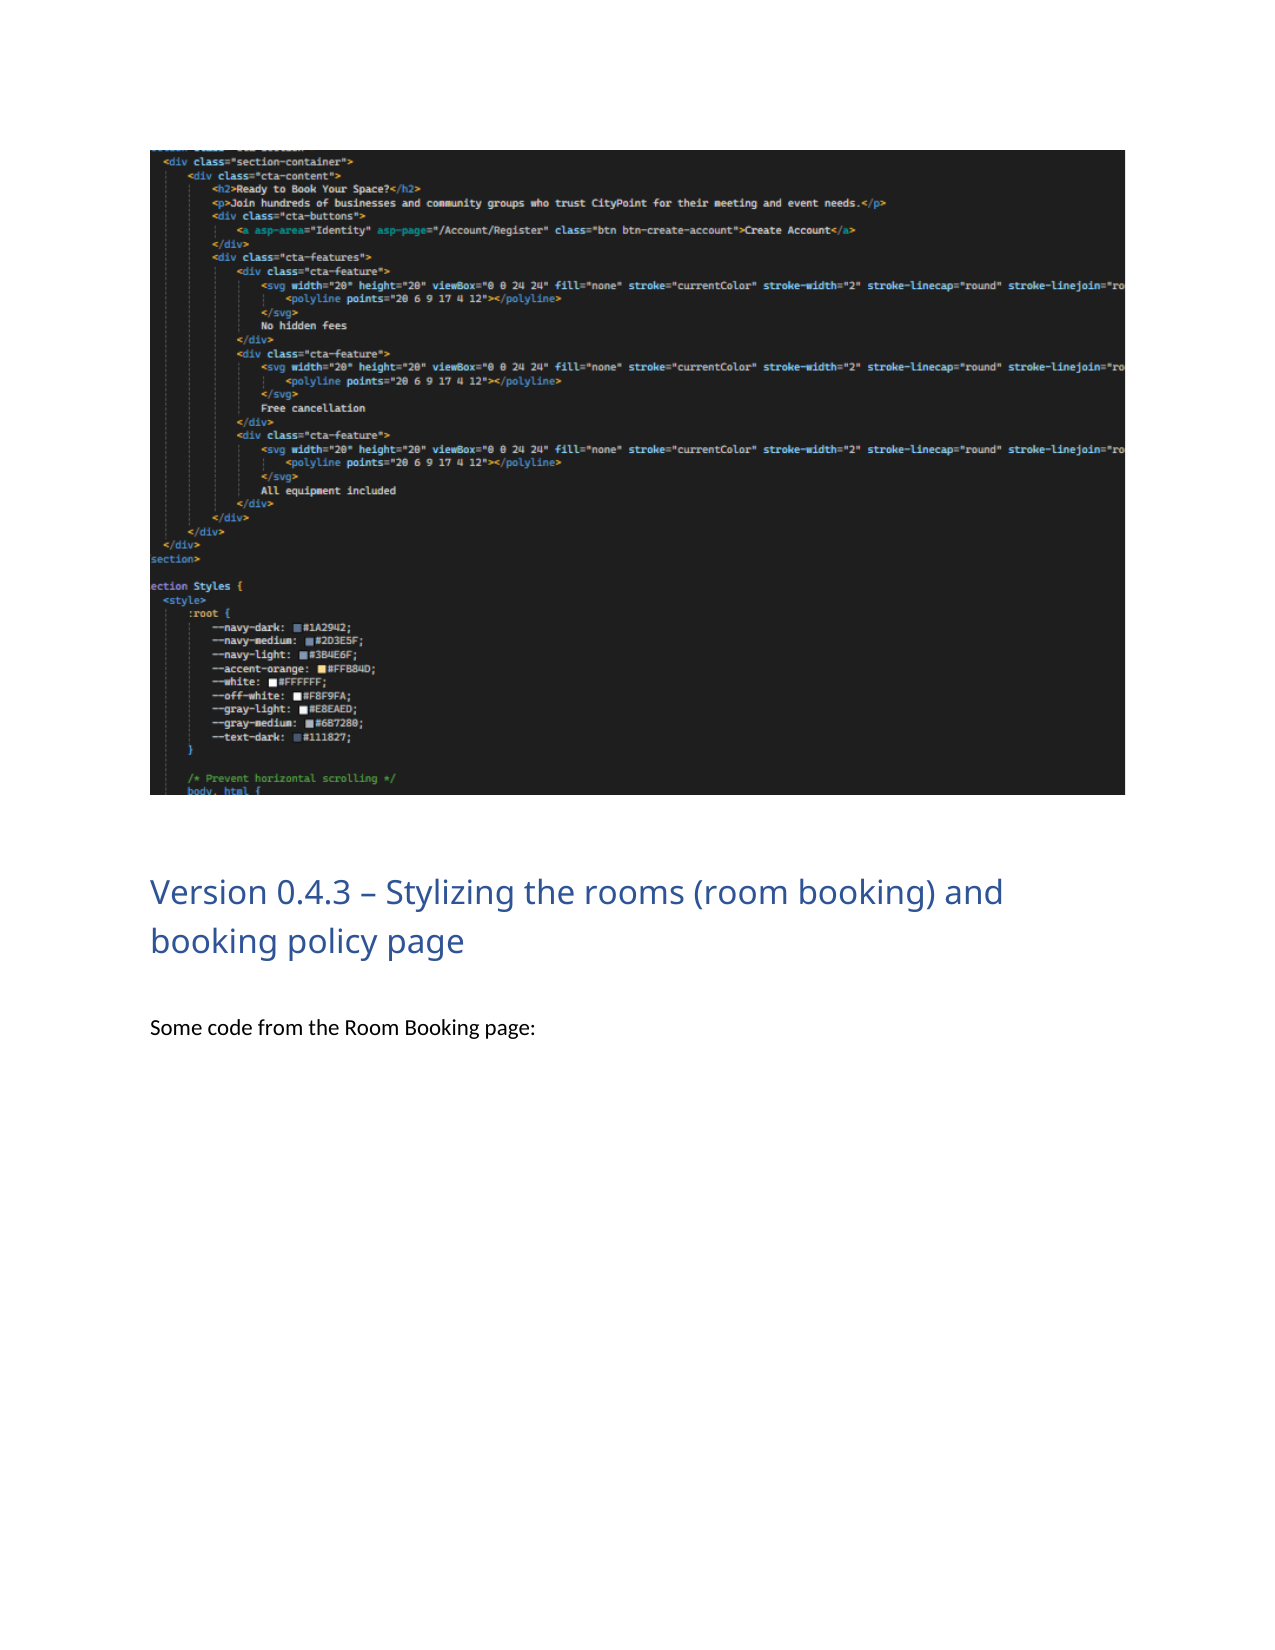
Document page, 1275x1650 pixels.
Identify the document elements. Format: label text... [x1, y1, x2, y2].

subtitle Version 0.4.3 – Stylizing the rooms (room booking) and booking policy page [150, 869, 1125, 963]
picture [150, 150, 1125, 795]
text Some code from the Room Booking page: [150, 1013, 1125, 1041]
